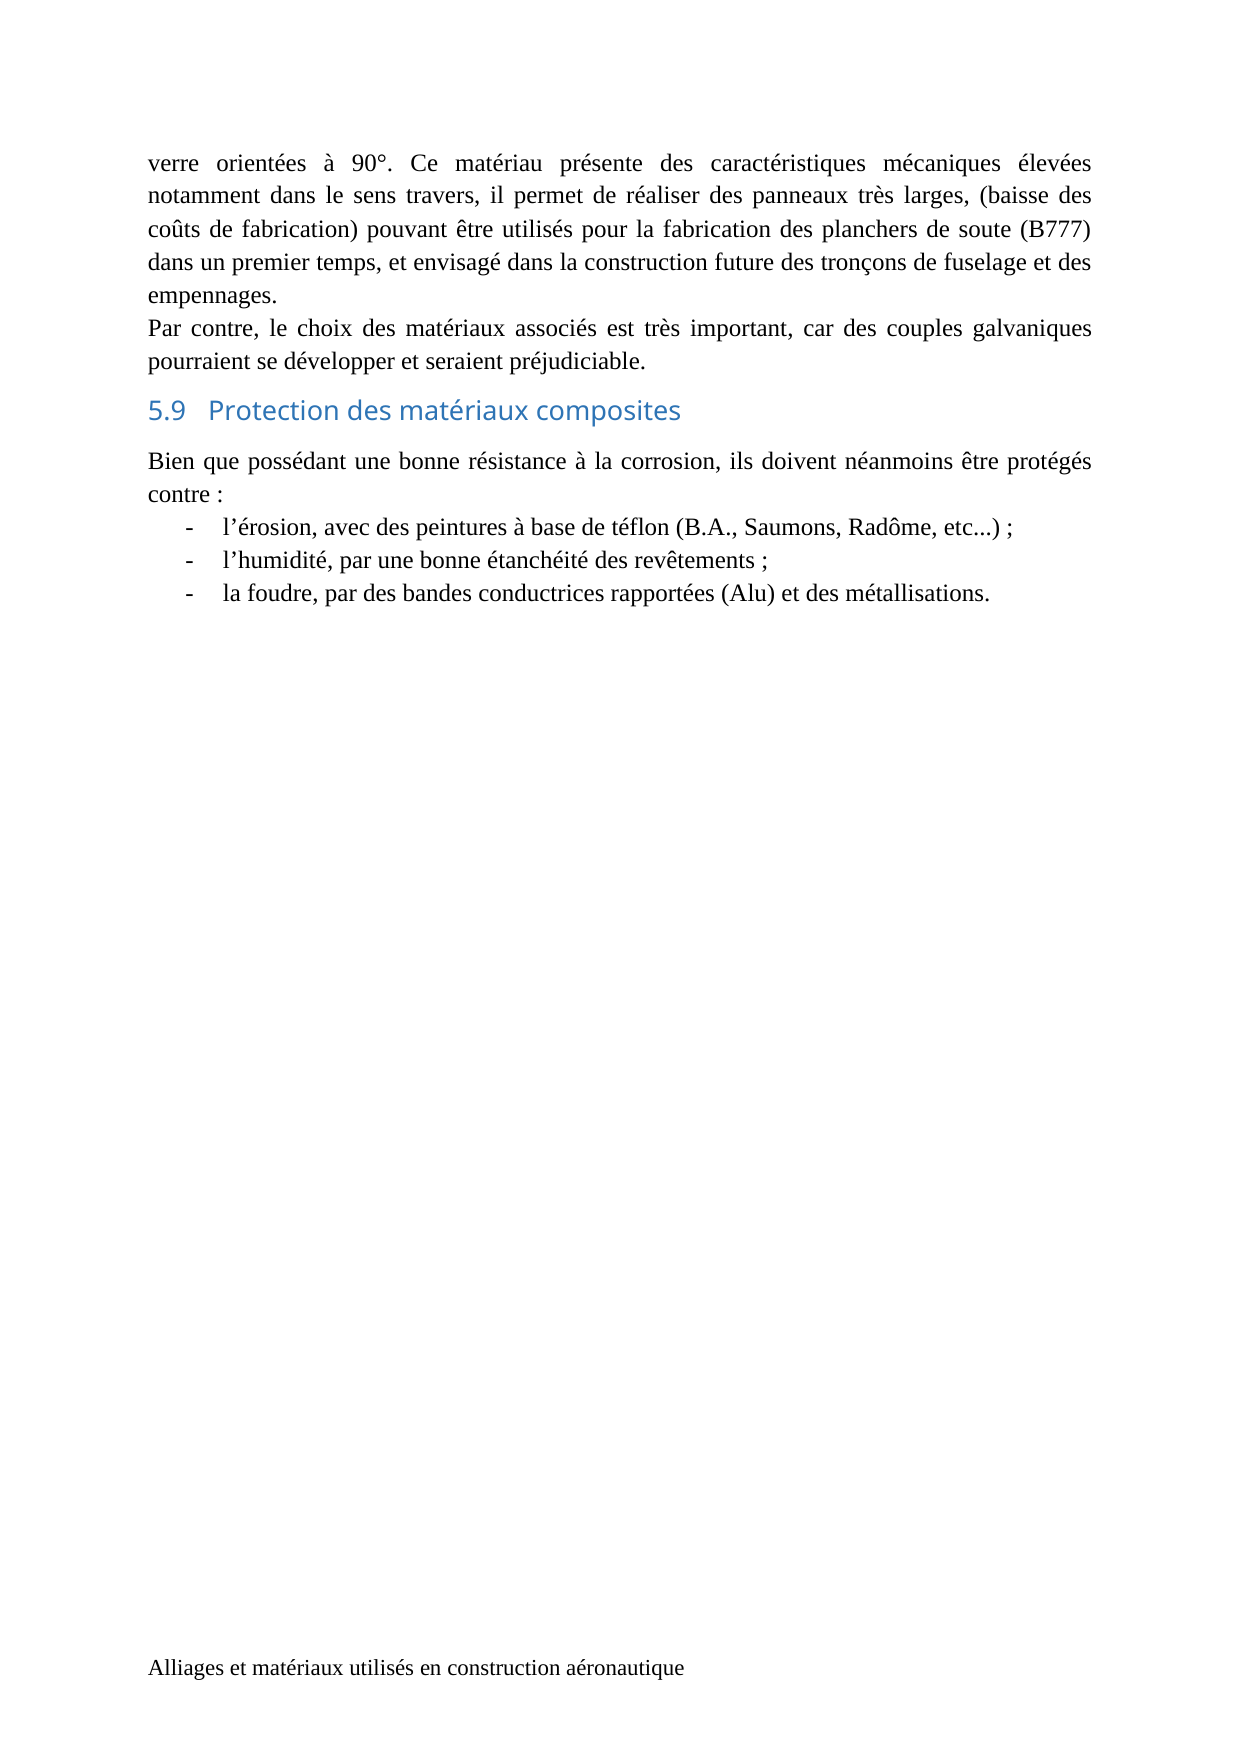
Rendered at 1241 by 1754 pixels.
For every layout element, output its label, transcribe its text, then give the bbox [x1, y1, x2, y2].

text Par contre, le choix des matériaux associés est très important, car des couples galvaniques pourraient se développer et seraient préjudiciable. [148, 313, 1093, 374]
list l’humidité, par une bonne étanchéité des revêtements ; [185, 545, 1093, 574]
list la foudre, par des bandes conductrices rapportées (Alu) et des métallisations. [185, 578, 1093, 607]
list l’érosion, avec des peintures à base de téflon (B.A., Saumons, Radôme, etc...) ; [185, 512, 1093, 541]
text Bien que possédant une bonne résistance à la corrosion, ils doivent néanmoins être protégés contre : [148, 446, 1093, 508]
subtitle Protection des matériaux composites [148, 391, 1093, 428]
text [148, 148, 1093, 308]
